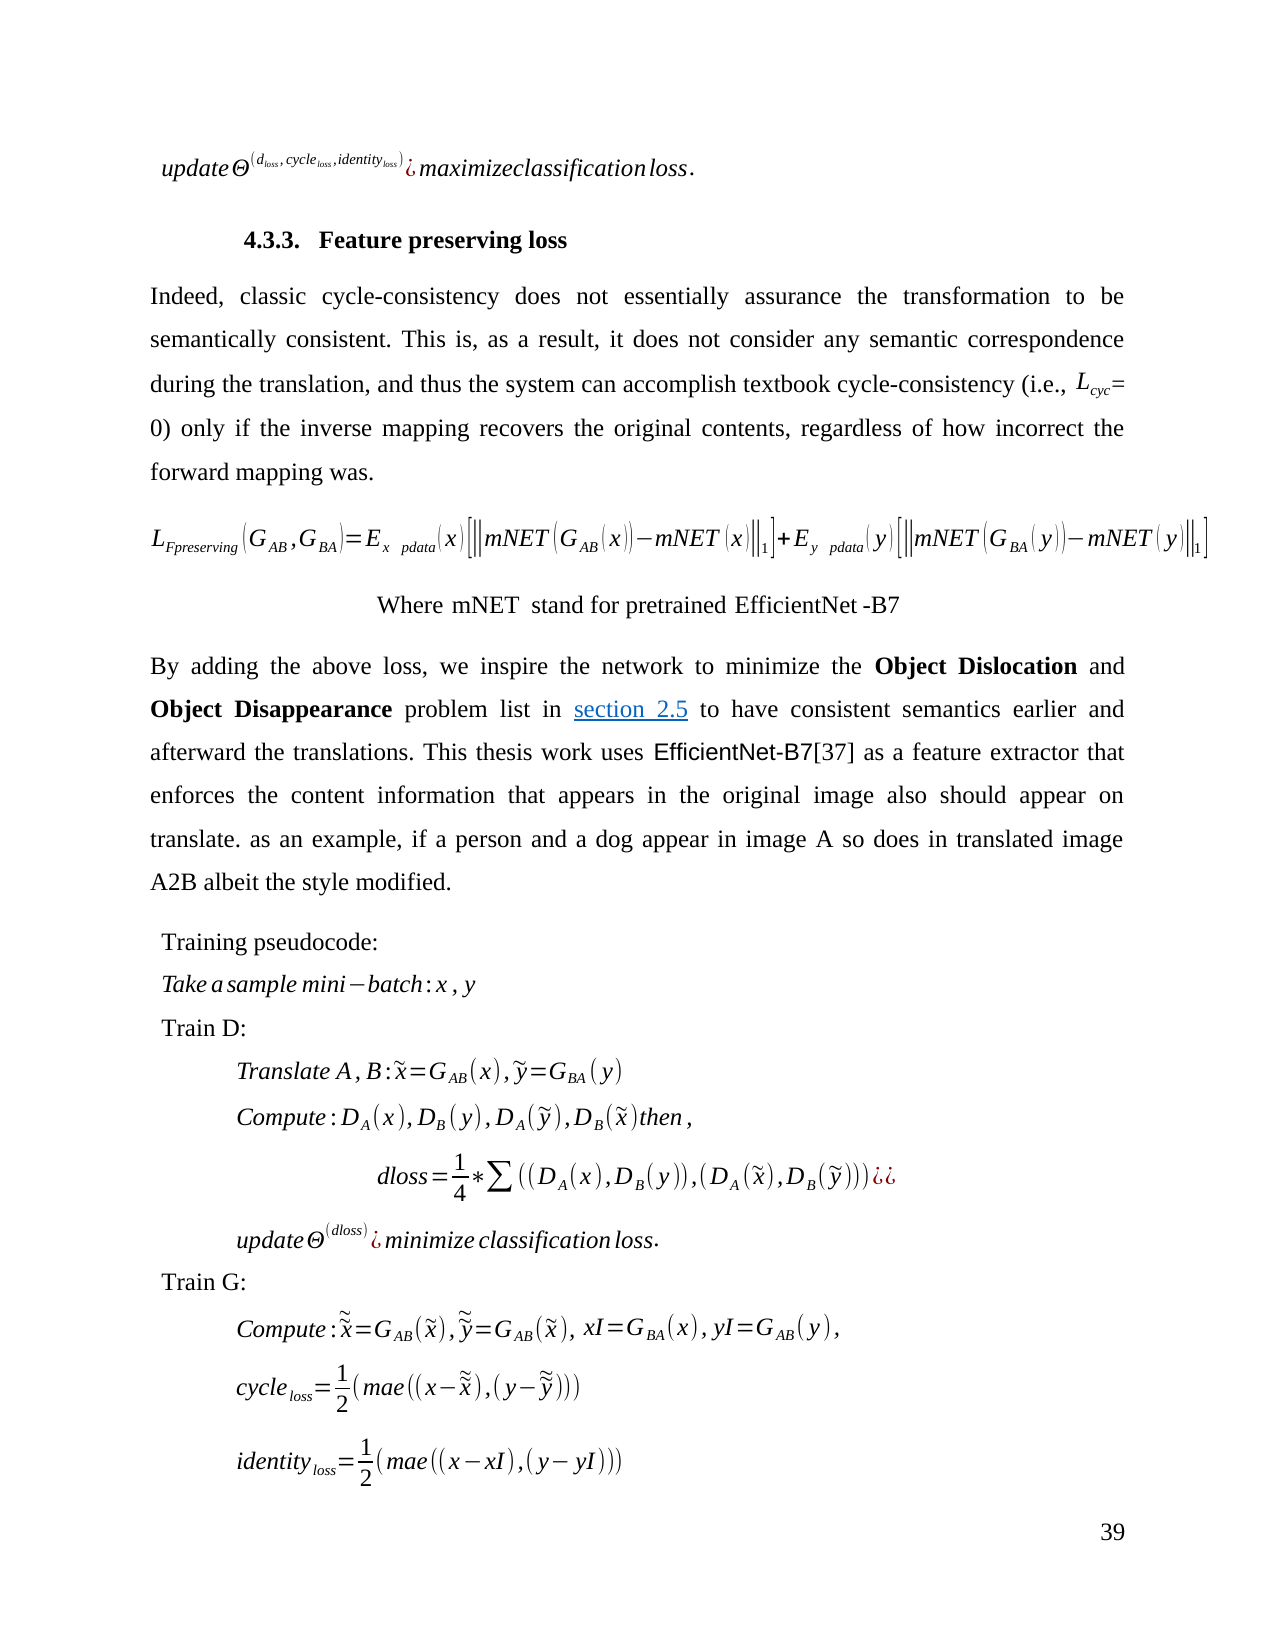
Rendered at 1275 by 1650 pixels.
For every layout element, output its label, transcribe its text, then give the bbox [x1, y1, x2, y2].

subtitle Feature preserving loss [244, 225, 1125, 254]
table_cell [150, 1310, 1124, 1360]
text Indeed, classic cycle-consistency does not essentially assurance the transformation to be semantically consistent. This is, as a result, it does not consider any semantic correspondence during the translation, and thus the system can accomplish textbook cycle-consistency (i.e., = 0) only if the inverse mapping recovers the original contents, regardless of how incorrect the forward mapping was. [150, 281, 1125, 485]
table_cell [150, 1148, 1124, 1221]
table_cell [150, 1056, 1124, 1102]
table_cell Train G: [150, 1267, 1124, 1310]
table_cell Train D: [150, 1013, 1124, 1056]
table_header Training pseudocode: [150, 927, 1124, 970]
table_cell [150, 1360, 1124, 1433]
table_cell [150, 1102, 1124, 1148]
text By adding the above loss, we inspire the network to minimize the Object Dislocation and Object Disappearance problem list in section 2.5 to have consistent semantics earlier and afterward the translations. This thesis work uses EfficientNet-B7[37] as a feature extractor that enforces the content information that appears in the original image also should appear on translate. as an example, if a person and a dog appear in image A so does in translated image A2B albeit the style modified. [150, 651, 1125, 896]
table_cell . [150, 150, 1124, 196]
table_cell . [150, 1221, 1124, 1267]
table_cell [150, 1433, 1124, 1492]
table_cell [150, 970, 1124, 1013]
